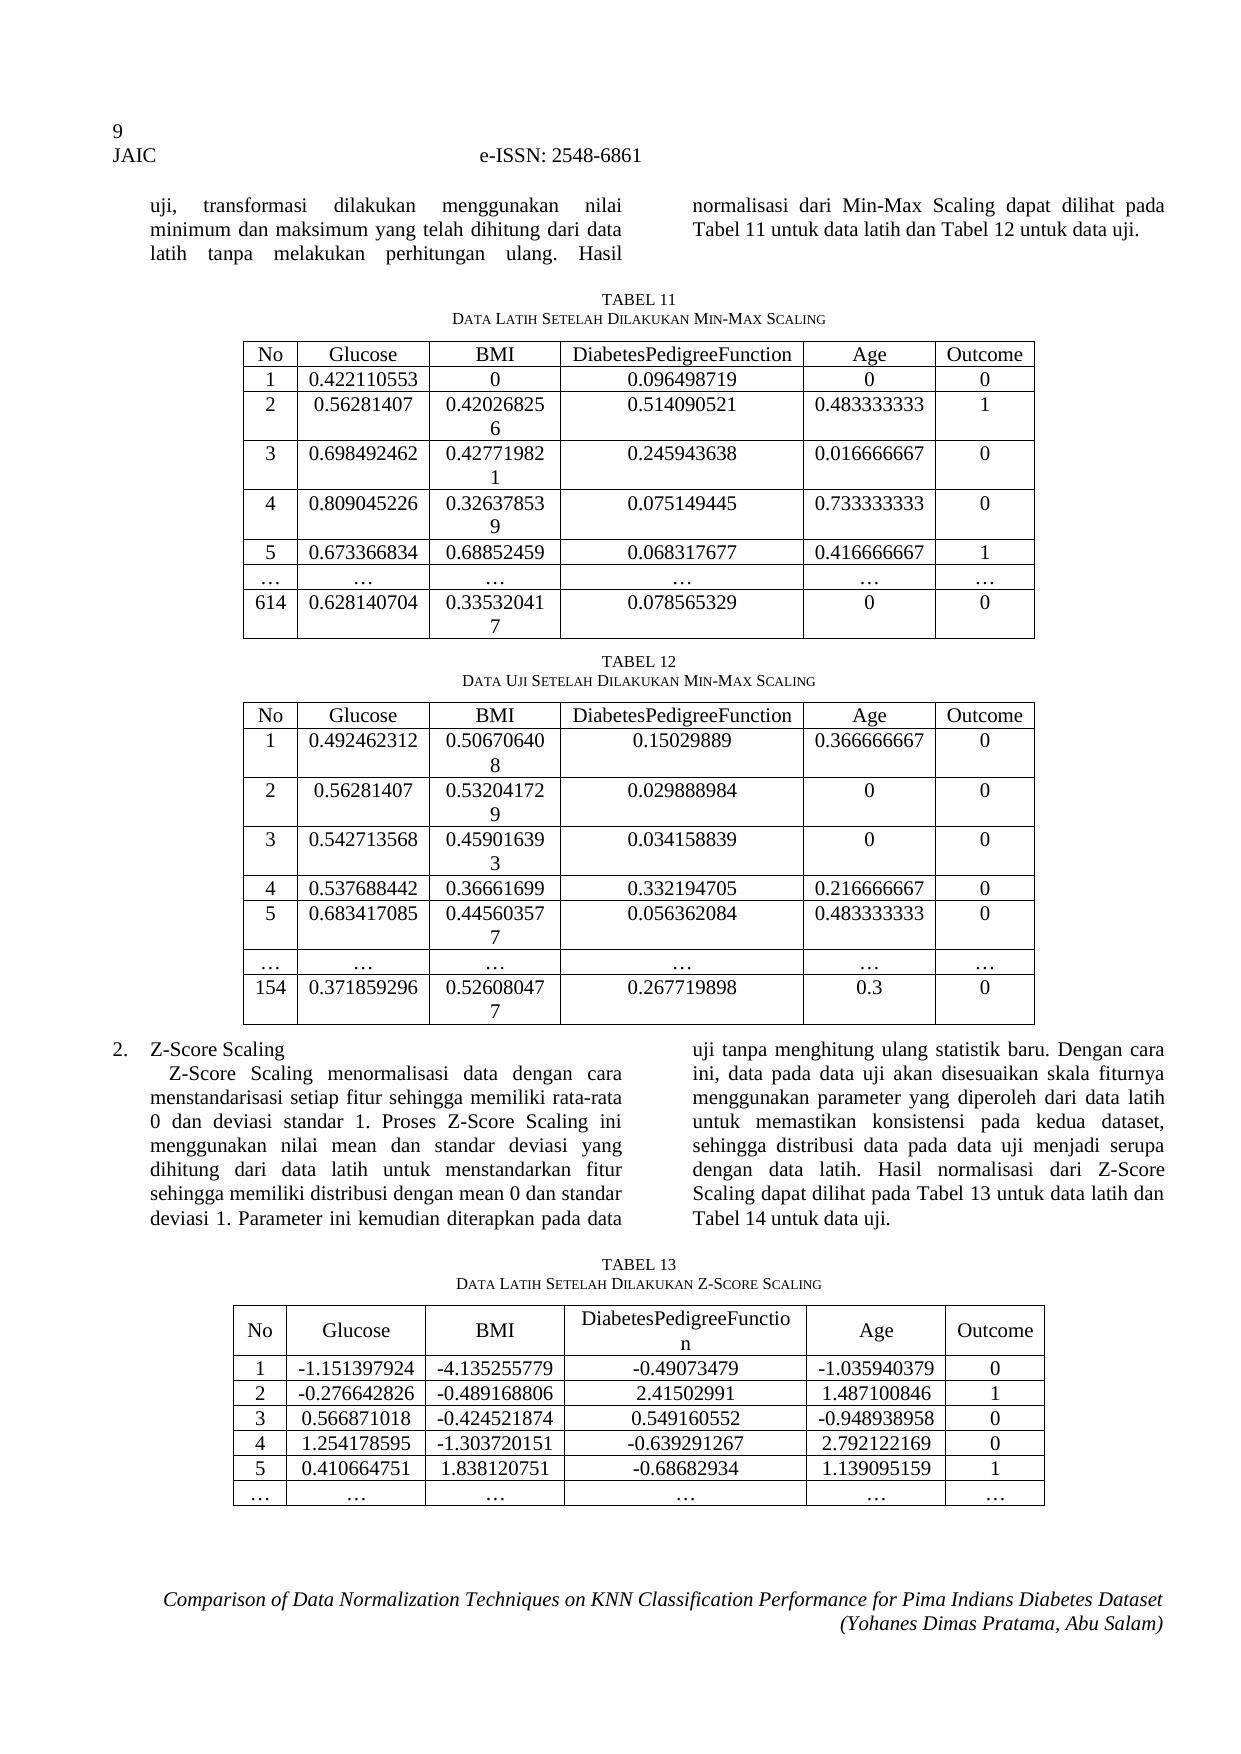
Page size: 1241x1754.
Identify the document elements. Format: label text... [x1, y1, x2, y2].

table_cell 0.068317677 [561, 540, 803, 564]
table_cell 0.267719898 [561, 975, 803, 1023]
table_cell 0.56281407 [298, 392, 429, 440]
table_cell 0.420268256 [430, 392, 560, 440]
table_header DiabetesPedigreeFunction [561, 703, 803, 727]
table_cell 0.034158839 [561, 827, 803, 875]
table_cell 0 [936, 876, 1034, 900]
table_cell … [287, 1481, 425, 1505]
table_header BMI [430, 703, 560, 727]
table_cell 0.492462312 [298, 729, 429, 777]
table_cell … [244, 565, 297, 589]
table_cell … [561, 565, 803, 589]
table_cell 0 [936, 901, 1034, 949]
table_cell 0.56281407 [298, 778, 429, 826]
table_cell 5 [244, 901, 297, 949]
table_cell 0.549160552 [565, 1406, 806, 1430]
table_cell 0 [936, 590, 1034, 638]
table_cell 3 [244, 827, 297, 875]
table_cell 0.410664751 [287, 1456, 425, 1480]
table_cell … [234, 1481, 286, 1505]
table_cell 0.733333333 [804, 490, 935, 538]
list Z-Score Scaling [112, 1037, 623, 1061]
table_cell 0 [936, 367, 1034, 391]
table_cell 0.514090521 [561, 392, 803, 440]
table_cell 0.15029889 [561, 729, 803, 777]
table_cell 1.487100846 [807, 1381, 945, 1405]
table_cell 0.566871018 [287, 1406, 425, 1430]
table_cell 0.809045226 [298, 490, 429, 538]
table_cell 0 [936, 778, 1034, 826]
table_header Glucose [287, 1306, 425, 1354]
text TABEL 13 Data Latih Setelah Dilakukan Z-Score Scaling [112, 1254, 1165, 1293]
table_cell 0.096498719 [561, 367, 803, 391]
text TABEL 11 Data Latih Setelah Dilakukan Min-Max Scaling [112, 290, 1165, 328]
table_cell 0.366666667 [804, 729, 935, 777]
table_cell … [298, 565, 429, 589]
table_cell 0 [804, 827, 935, 875]
table_cell … [807, 1481, 945, 1505]
table_header DiabetesPedigreeFunction [565, 1306, 806, 1354]
table_cell … [430, 565, 560, 589]
table_cell 0.628140704 [298, 590, 429, 638]
table_cell 0.371859296 [298, 975, 429, 1023]
table_header Glucose [298, 703, 429, 727]
table_cell 1 [946, 1456, 1044, 1480]
list Z-Score Scaling menormalisasi data dengan cara menstandarisasi setiap fitur sehingga memiliki rata-rata 0 dan deviasi standar 1. Proses Z-Score Scaling ini menggunakan nilai mean dan standar deviasi yang dihitung dari data latih untuk menstandarkan fitur sehingga memiliki distribusi dengan mean 0 dan standar deviasi 1. Parameter ini kemudian diterapkan pada data uji tanpa menghitung ulang statistik baru. Dengan cara ini, data pada data uji akan disesuaikan skala fiturnya menggunakan parameter yang diperoleh dari data latih untuk memastikan konsistensi pada kedua dataset, sehingga distribusi data pada data uji menjadi serupa dengan data latih. Hasil normalisasi dari Z-Score Scaling dapat dilihat pada Tabel 13 untuk data latih dan Tabel 14 untuk data uji. [692, 1037, 1165, 1229]
table_cell 0.526080477 [430, 975, 560, 1023]
table_cell … [946, 1481, 1044, 1505]
table_cell 1 [946, 1381, 1044, 1405]
table_cell 0 [936, 729, 1034, 777]
table_cell 0.459016393 [430, 827, 560, 875]
table_cell 0.332194705 [561, 876, 803, 900]
table_cell 0.445603577 [430, 901, 560, 949]
table_cell 0.422110553 [298, 367, 429, 391]
table_cell 0.537688442 [298, 876, 429, 900]
table_header Age [804, 703, 935, 727]
table_cell 2.41502991 [565, 1381, 806, 1405]
table_cell 0 [936, 827, 1034, 875]
table_cell 0.542713568 [298, 827, 429, 875]
table_header BMI [430, 342, 560, 366]
table_cell 1 [936, 392, 1034, 440]
table_header Glucose [298, 342, 429, 366]
table_cell -0.276642826 [287, 1381, 425, 1405]
table_cell -1.151397924 [287, 1356, 425, 1379]
table_header Outcome [936, 703, 1034, 727]
table_cell -4.135255779 [426, 1356, 564, 1379]
table_cell … [936, 950, 1034, 974]
table_cell 0.532041729 [430, 778, 560, 826]
table_cell 1.139095159 [807, 1456, 945, 1480]
table_header No [234, 1306, 286, 1354]
table_cell 0.683417085 [298, 901, 429, 949]
table_cell 0.078565329 [561, 590, 803, 638]
table_cell 4 [234, 1431, 286, 1455]
table_cell 2 [244, 392, 297, 440]
table_cell … [244, 950, 297, 974]
text TABEL 12 Data Uji Setelah Dilakukan Min-Max Scaling [112, 651, 1165, 690]
table_cell 0.016666667 [804, 441, 935, 489]
table_cell … [426, 1481, 564, 1505]
table_cell 0.056362084 [561, 901, 803, 949]
table_cell 0.326378539 [430, 490, 560, 538]
table_cell 0.075149445 [561, 490, 803, 538]
table_cell 0.68852459 [430, 540, 560, 564]
table_cell -1.303720151 [426, 1431, 564, 1455]
table_cell 1 [936, 540, 1034, 564]
table_header BMI [426, 1306, 564, 1354]
table_cell 4 [244, 490, 297, 538]
table_cell 0 [946, 1356, 1044, 1379]
table_cell 3 [244, 441, 297, 489]
table_cell 0.3 [804, 975, 935, 1023]
table_cell … [804, 950, 935, 974]
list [692, 193, 1165, 241]
table_cell 1.838120751 [426, 1456, 564, 1480]
table_cell … [936, 565, 1034, 589]
table_cell 0 [936, 441, 1034, 489]
table_cell 1 [244, 367, 297, 391]
table_cell 0 [430, 367, 560, 391]
table_header Age [807, 1306, 945, 1354]
table_cell 154 [244, 975, 297, 1023]
table_cell 3 [234, 1406, 286, 1430]
table_cell -0.68682934 [565, 1456, 806, 1480]
table_cell -0.639291267 [565, 1431, 806, 1455]
table_cell 0 [936, 975, 1034, 1023]
table_cell -0.424521874 [426, 1406, 564, 1430]
table_cell 0.335320417 [430, 590, 560, 638]
table_header DiabetesPedigreeFunction [561, 342, 803, 366]
table_cell 5 [244, 540, 297, 564]
table_cell 0.698492462 [298, 441, 429, 489]
table_header Outcome [946, 1306, 1044, 1354]
table_cell … [430, 950, 560, 974]
table_cell 0.483333333 [804, 901, 935, 949]
table_cell 0.416666667 [804, 540, 935, 564]
table_cell 5 [234, 1456, 286, 1480]
table_cell 1 [234, 1356, 286, 1379]
table_cell 0.673366834 [298, 540, 429, 564]
table_cell 0.36661699 [430, 876, 560, 900]
table_cell 1.254178595 [287, 1431, 425, 1455]
table_cell -0.948938958 [807, 1406, 945, 1430]
table_cell 0 [946, 1406, 1044, 1430]
list Z-Score Scaling menormalisasi data dengan cara menstandarisasi setiap fitur sehingga memiliki rata-rata 0 dan deviasi standar 1. Proses Z-Score Scaling ini menggunakan nilai mean dan standar deviasi yang dihitung dari data latih untuk menstandarkan fitur sehingga memiliki distribusi dengan mean 0 dan standar deviasi 1. Parameter ini kemudian diterapkan pada data uji tanpa menghitung ulang statistik baru. Dengan cara ini, data pada data uji akan disesuaikan skala fiturnya menggunakan parameter yang diperoleh dari data latih untuk memastikan konsistensi pada kedua dataset, sehingga distribusi data pada data uji menjadi serupa dengan data latih. Hasil normalisasi dari Z-Score Scaling dapat dilihat pada Tabel 13 untuk data latih dan Tabel 14 untuk data uji. [150, 1061, 623, 1229]
table_cell 2 [244, 778, 297, 826]
table_cell 0 [936, 490, 1034, 538]
table_cell 614 [244, 590, 297, 638]
table_cell 1 [244, 729, 297, 777]
table_header No [244, 703, 297, 727]
table_cell 0 [804, 778, 935, 826]
table_cell 0.216666667 [804, 876, 935, 900]
table_cell 0 [946, 1431, 1044, 1455]
table_cell 0 [804, 367, 935, 391]
table_cell 4 [244, 876, 297, 900]
table_cell -0.49073479 [565, 1356, 806, 1379]
table_cell … [561, 950, 803, 974]
table_cell -1.035940379 [807, 1356, 945, 1379]
table_cell … [565, 1481, 806, 1505]
table_header No [244, 342, 297, 366]
table_cell 0.029888984 [561, 778, 803, 826]
table_cell 0.506706408 [430, 729, 560, 777]
table_cell 2 [234, 1381, 286, 1405]
table_cell 0.245943638 [561, 441, 803, 489]
table_cell … [804, 565, 935, 589]
table_header Outcome [936, 342, 1034, 366]
table_cell 0 [804, 590, 935, 638]
table_header Age [804, 342, 935, 366]
table_cell 0.427719821 [430, 441, 560, 489]
table_cell … [298, 950, 429, 974]
table_cell -0.489168806 [426, 1381, 564, 1405]
table_cell 0.483333333 [804, 392, 935, 440]
table_cell 2.792122169 [807, 1431, 945, 1455]
